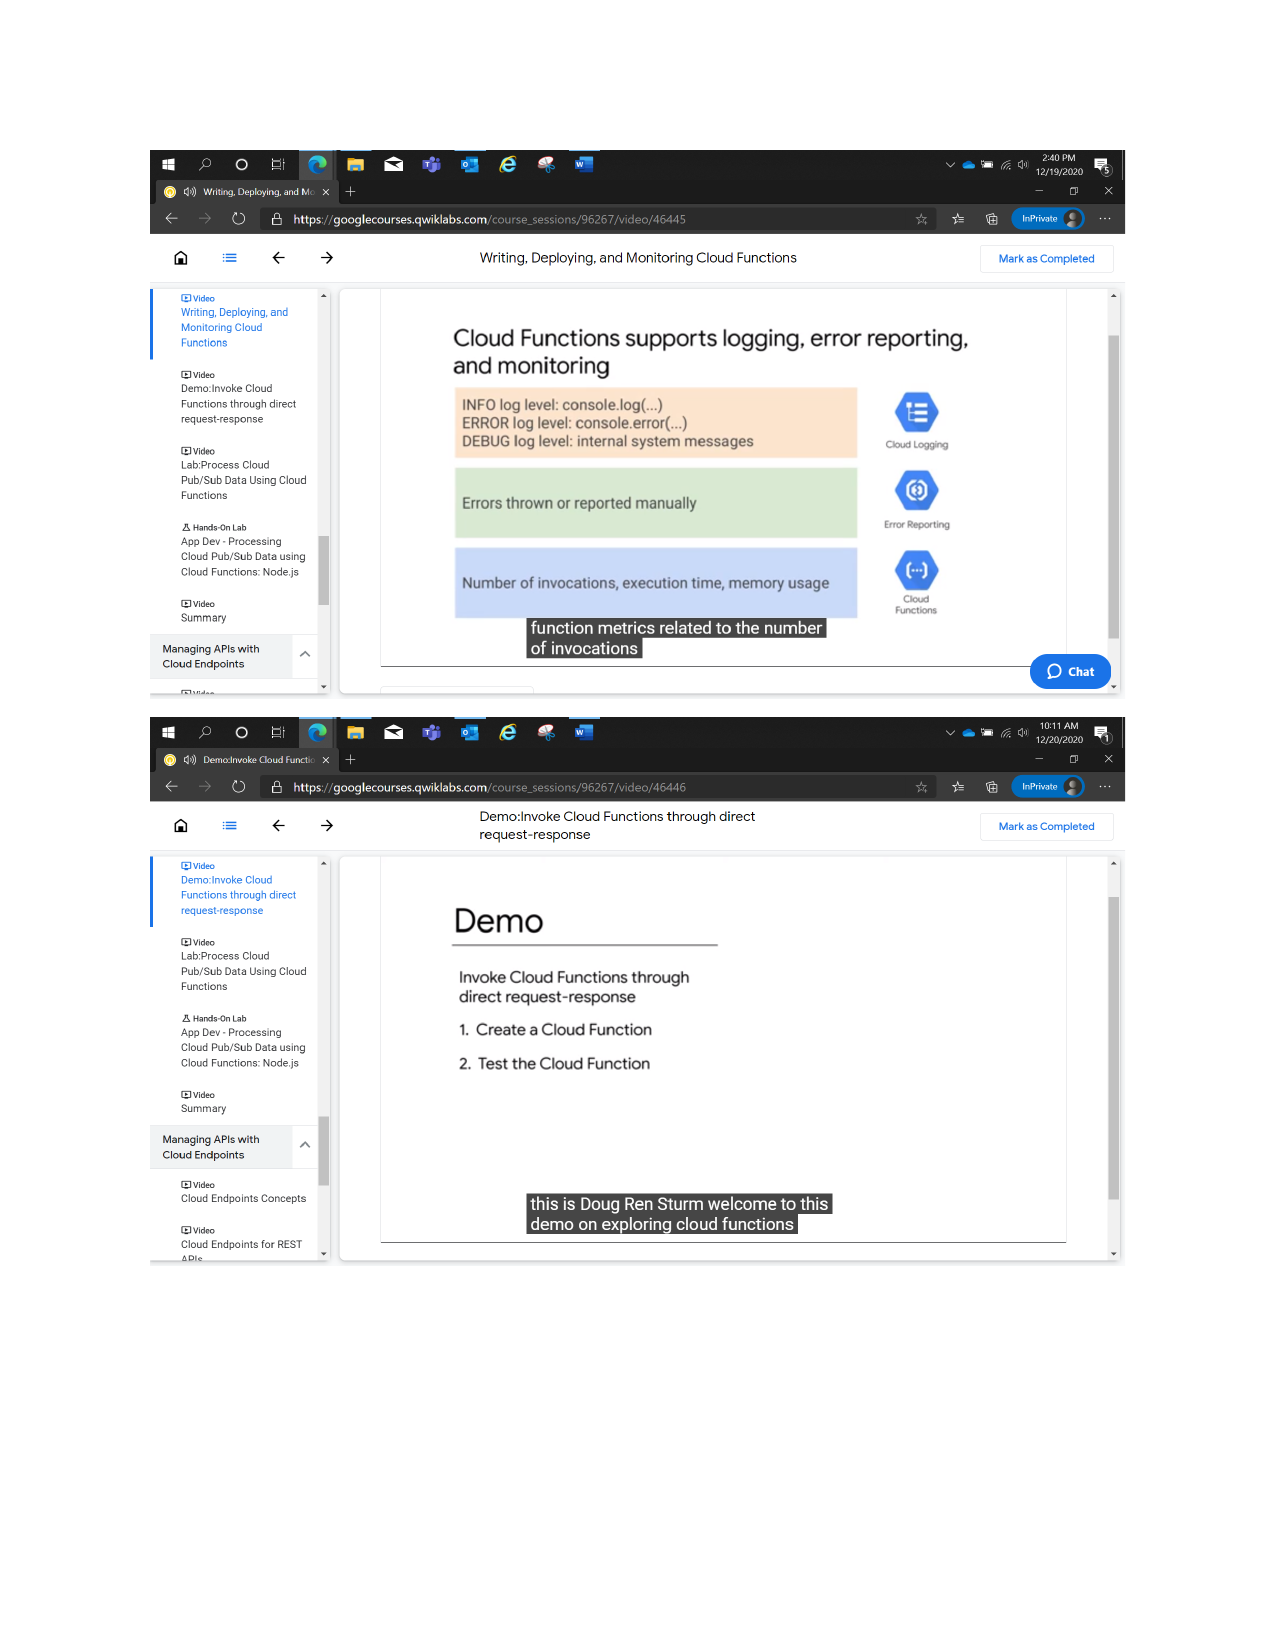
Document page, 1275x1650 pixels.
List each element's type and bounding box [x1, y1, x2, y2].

picture [150, 717, 1125, 1266]
picture [150, 150, 1125, 699]
